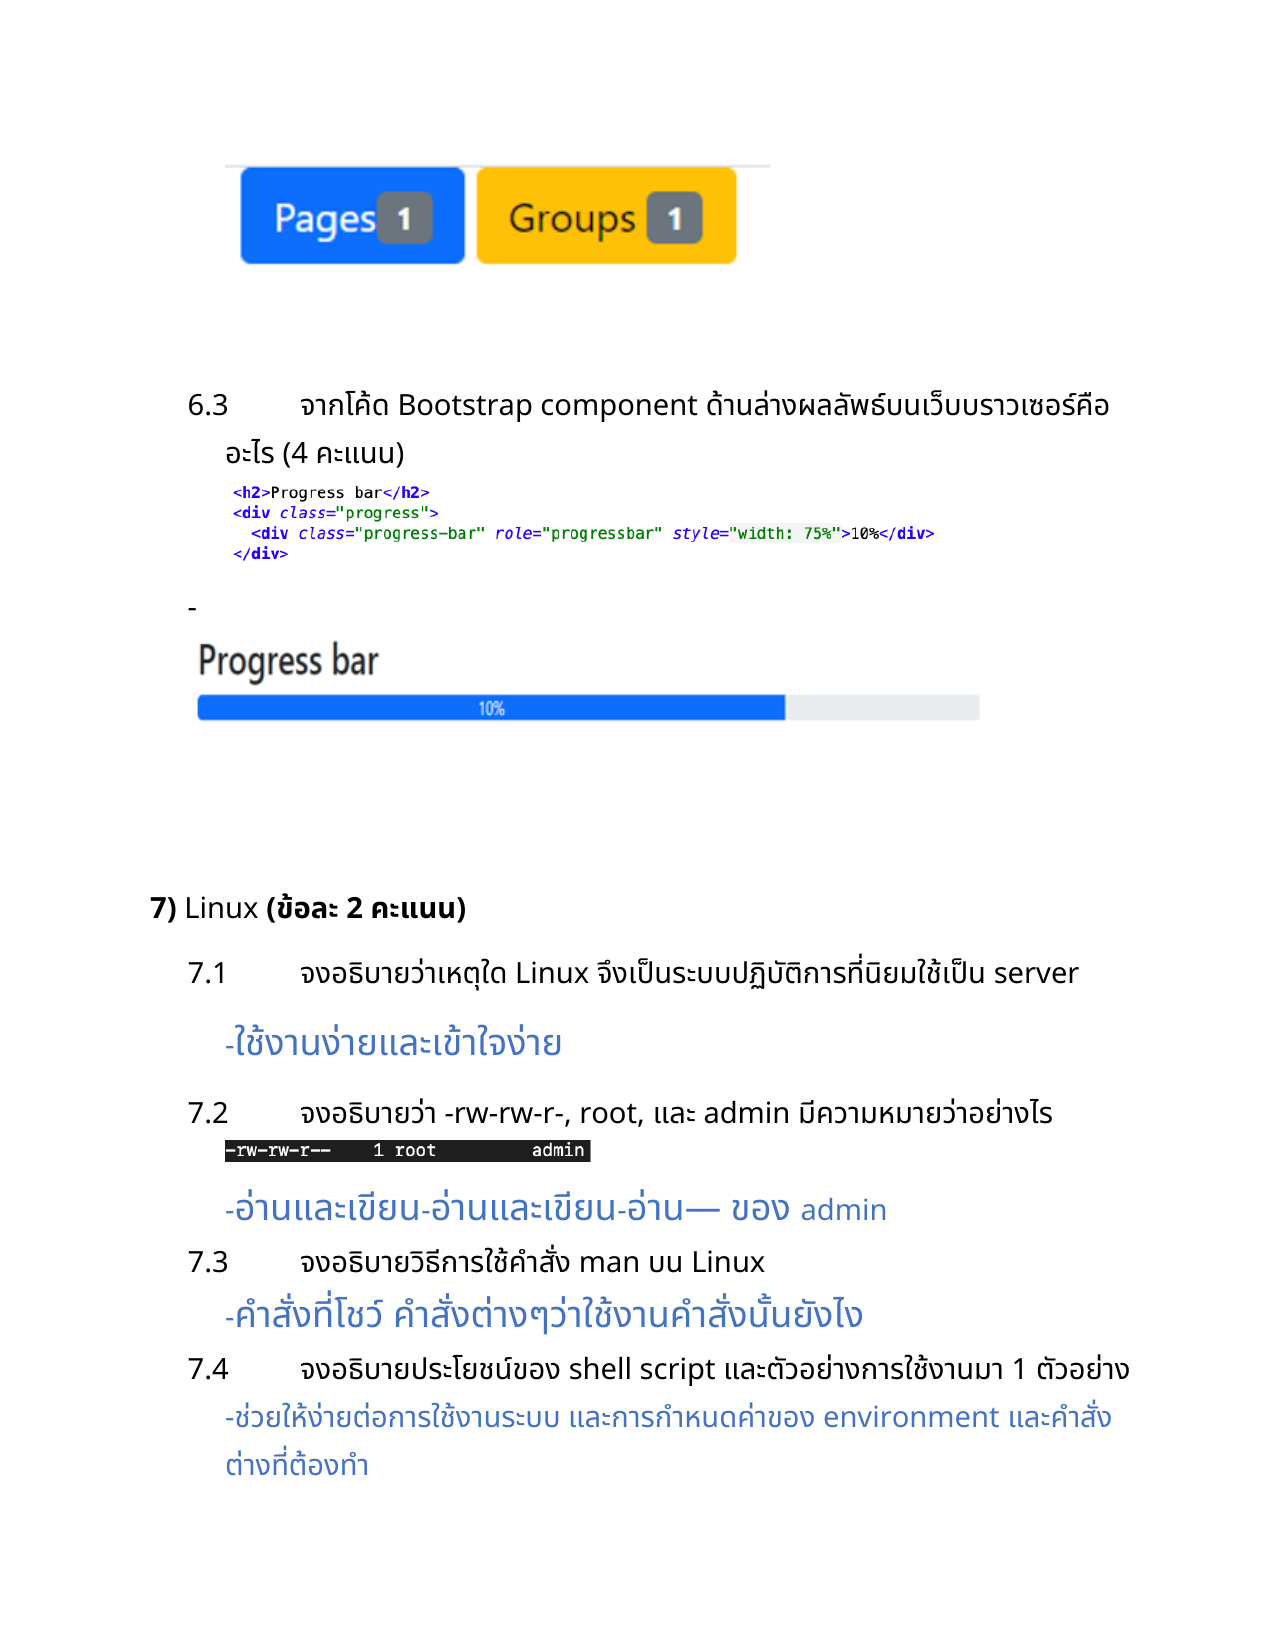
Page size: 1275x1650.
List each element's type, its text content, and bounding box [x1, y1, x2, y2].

list จงอธิบายว่า -rw-rw-r-, root, และ admin มีความหมายว่าอย่างไร [187, 1093, 1139, 1180]
list -อ่านและเขียน-อ่านและเขียน-อ่าน— ของ admin [225, 1182, 1139, 1237]
text -ใช้งานง่ายและเข้าใจง่าย [150, 1016, 1139, 1072]
list -คำสั่งที่โชว์ คำสั่งต่างๆว่าใช้งานคำสั่งนั้นยังไง [225, 1289, 1139, 1344]
list จงอธิบายวิธีการใช้คำสั่ง man บน Linux [187, 1241, 1139, 1286]
list -ช่วยให้ง่ายต่อการใช้งานระบบ และการกำหนดค่าของ environment และคำสั่งต่างที่ต้องทำ [225, 1396, 1139, 1488]
picture [187, 627, 991, 750]
list จงอธิบายประโยชน์ของ shell script และตัวอย่างการใช้งานมา 1 ตัวอย่าง [187, 1349, 1139, 1393]
picture [225, 150, 771, 280]
text 7) Linux (ข้อละ 2 คะแนน) [150, 887, 1139, 932]
picture [225, 478, 942, 567]
list จงอธิบายว่าเหตุใด Linux จึงเป็นระบบปฏิบัติการที่นิยมใช้เป็น server [187, 952, 1139, 996]
picture [225, 1140, 591, 1162]
